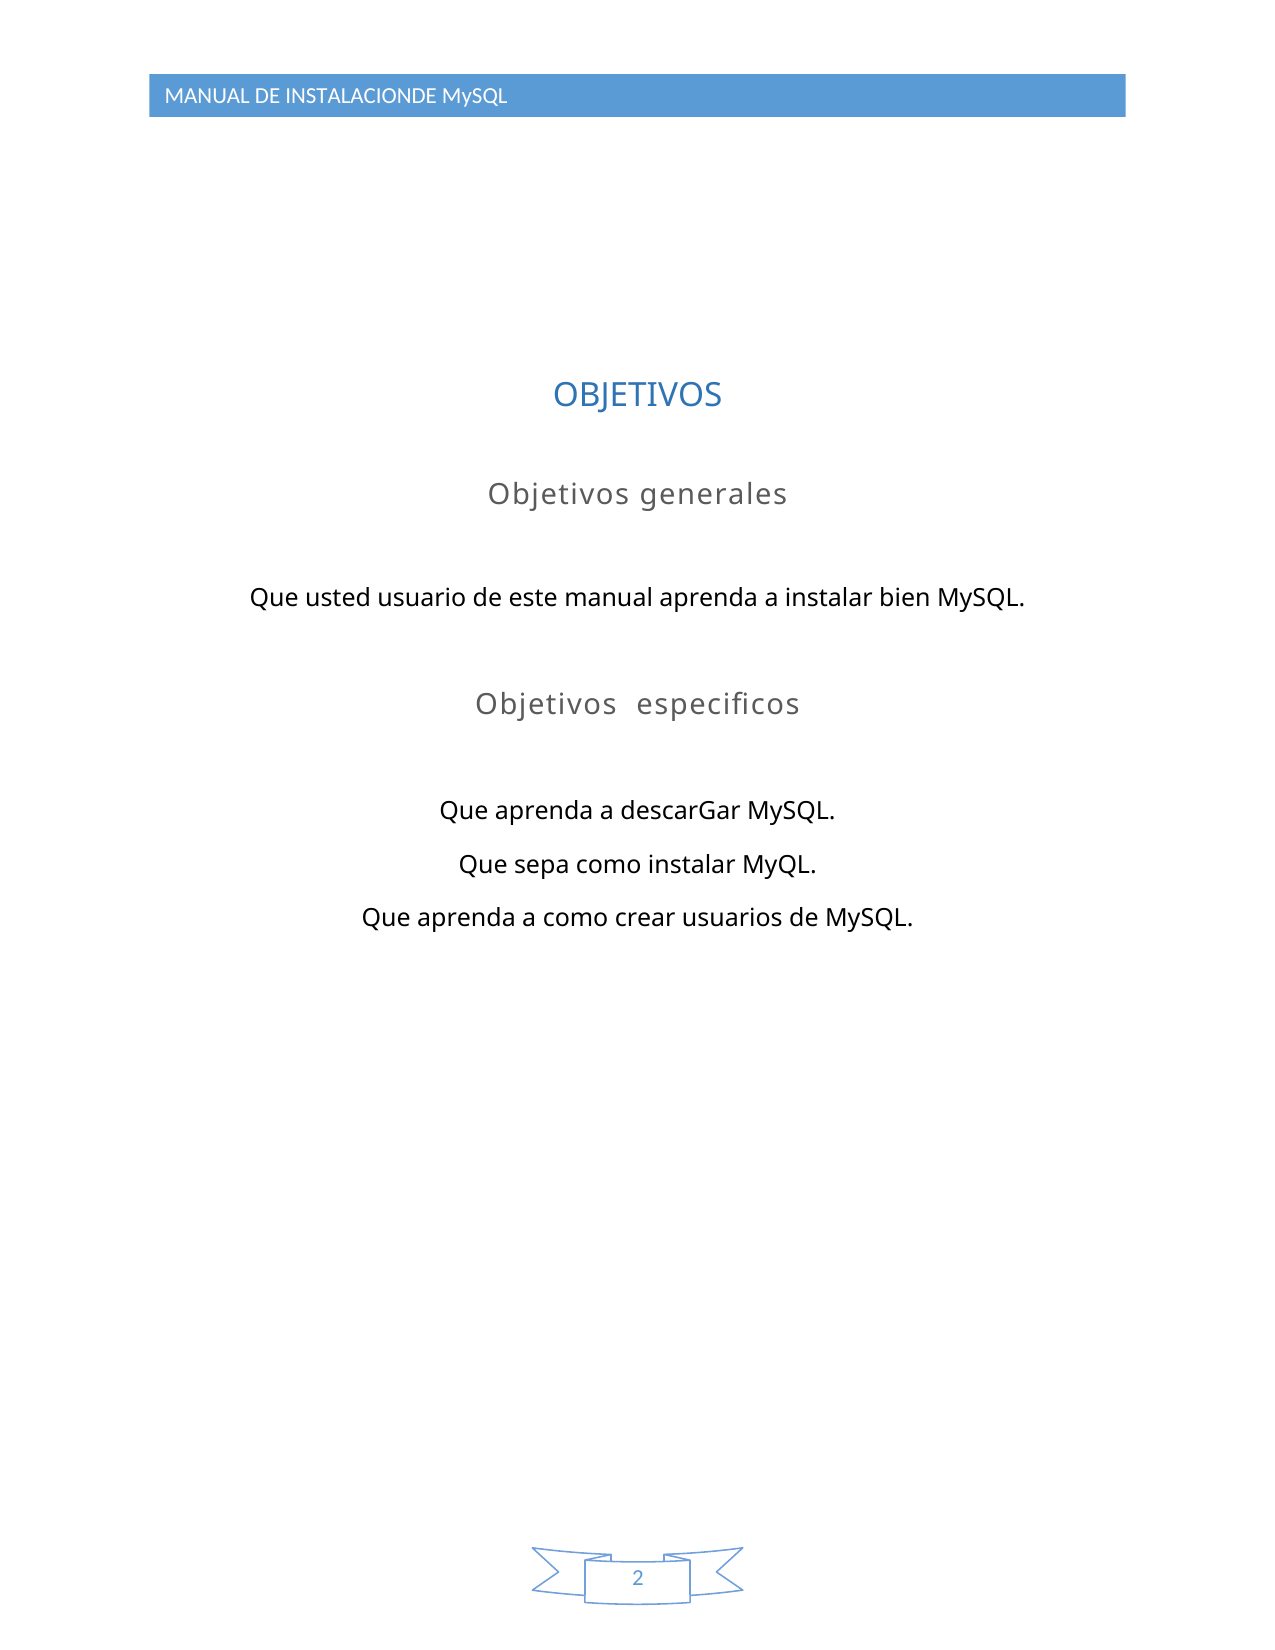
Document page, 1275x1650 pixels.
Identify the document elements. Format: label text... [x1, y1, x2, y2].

text Que aprenda a como crear usuarios de MySQL. [177, 900, 1098, 934]
subtitle Objetivos especificos [177, 683, 1098, 723]
subtitle Objetivos generales [177, 473, 1098, 513]
text Que sepa como instalar MyQL. [177, 846, 1098, 881]
subtitle OBJETIVOS [177, 371, 1098, 416]
text Que aprenda a descarGar MySQL. [177, 793, 1098, 827]
text Que usted usuario de este manual aprenda a instalar bien MySQL. [177, 579, 1098, 613]
